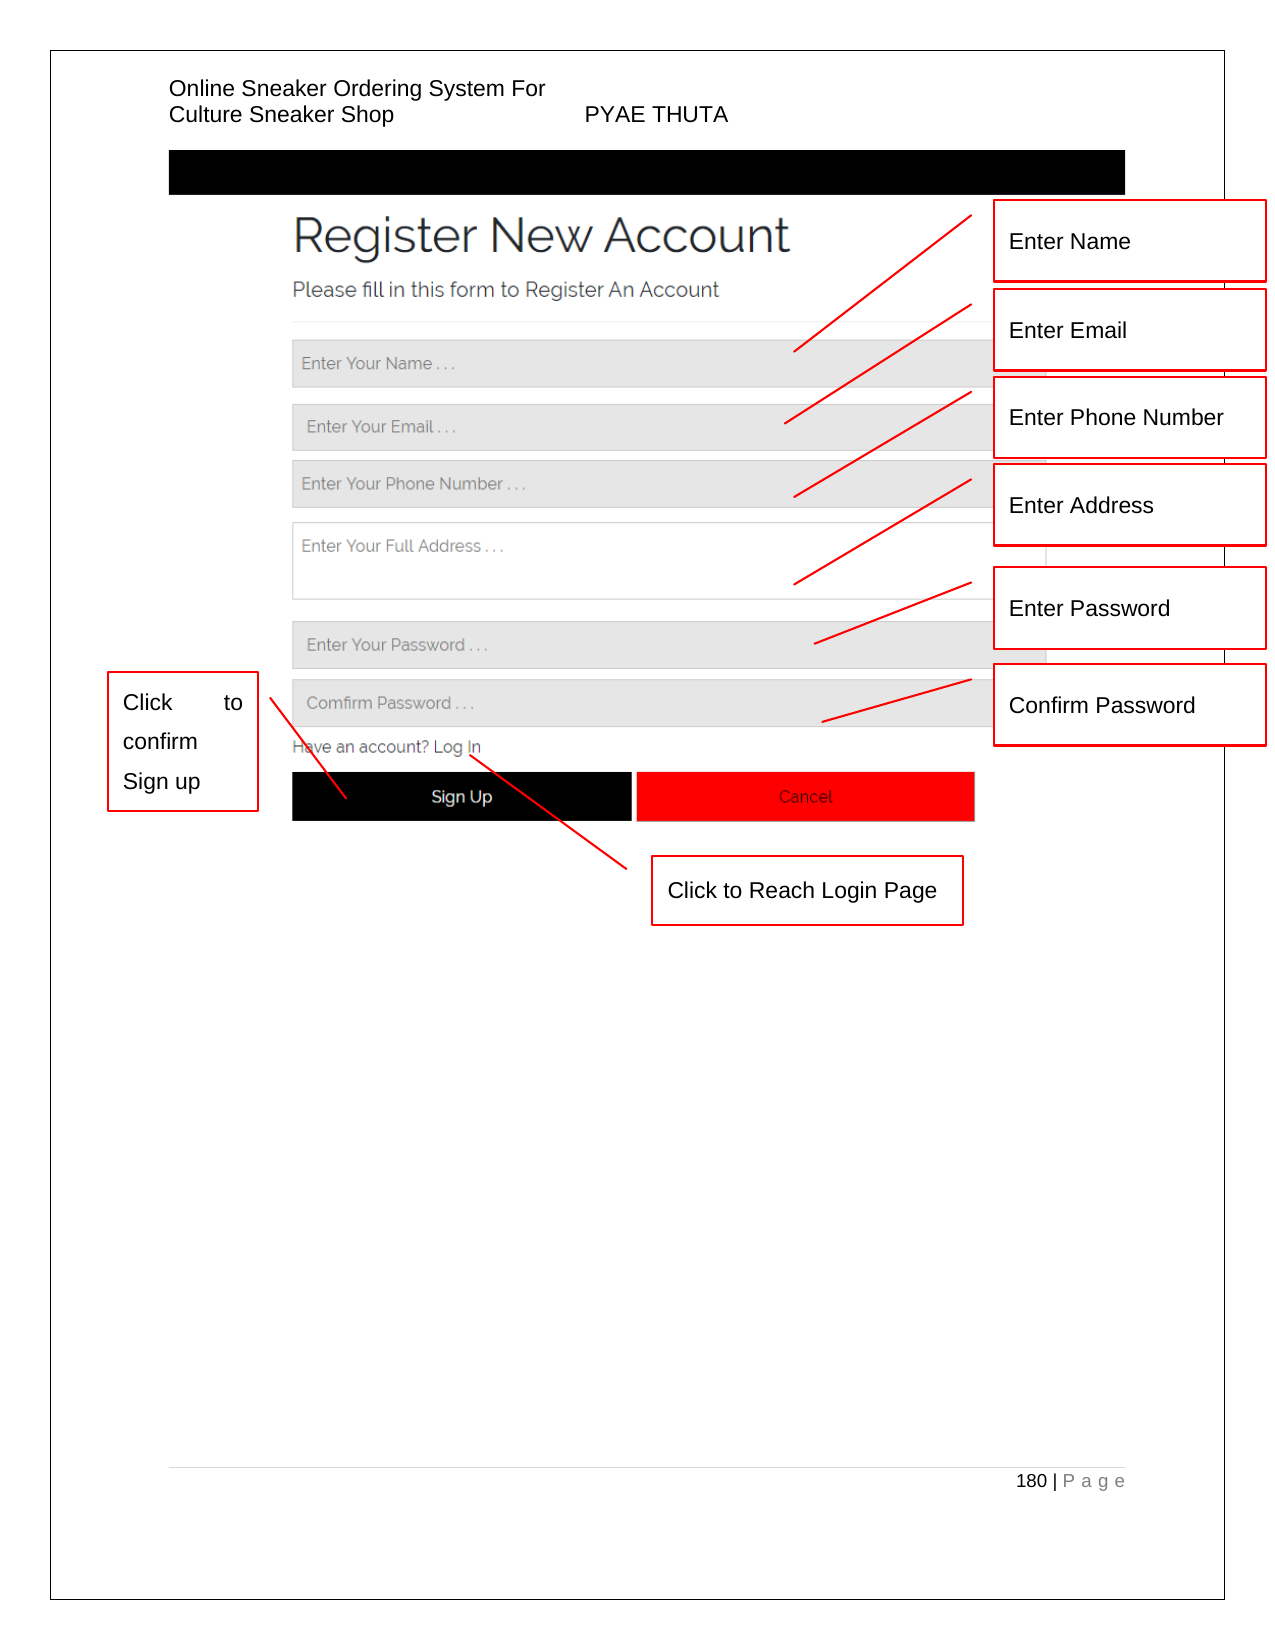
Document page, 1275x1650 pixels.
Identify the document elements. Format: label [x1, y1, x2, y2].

picture [168, 150, 1125, 825]
